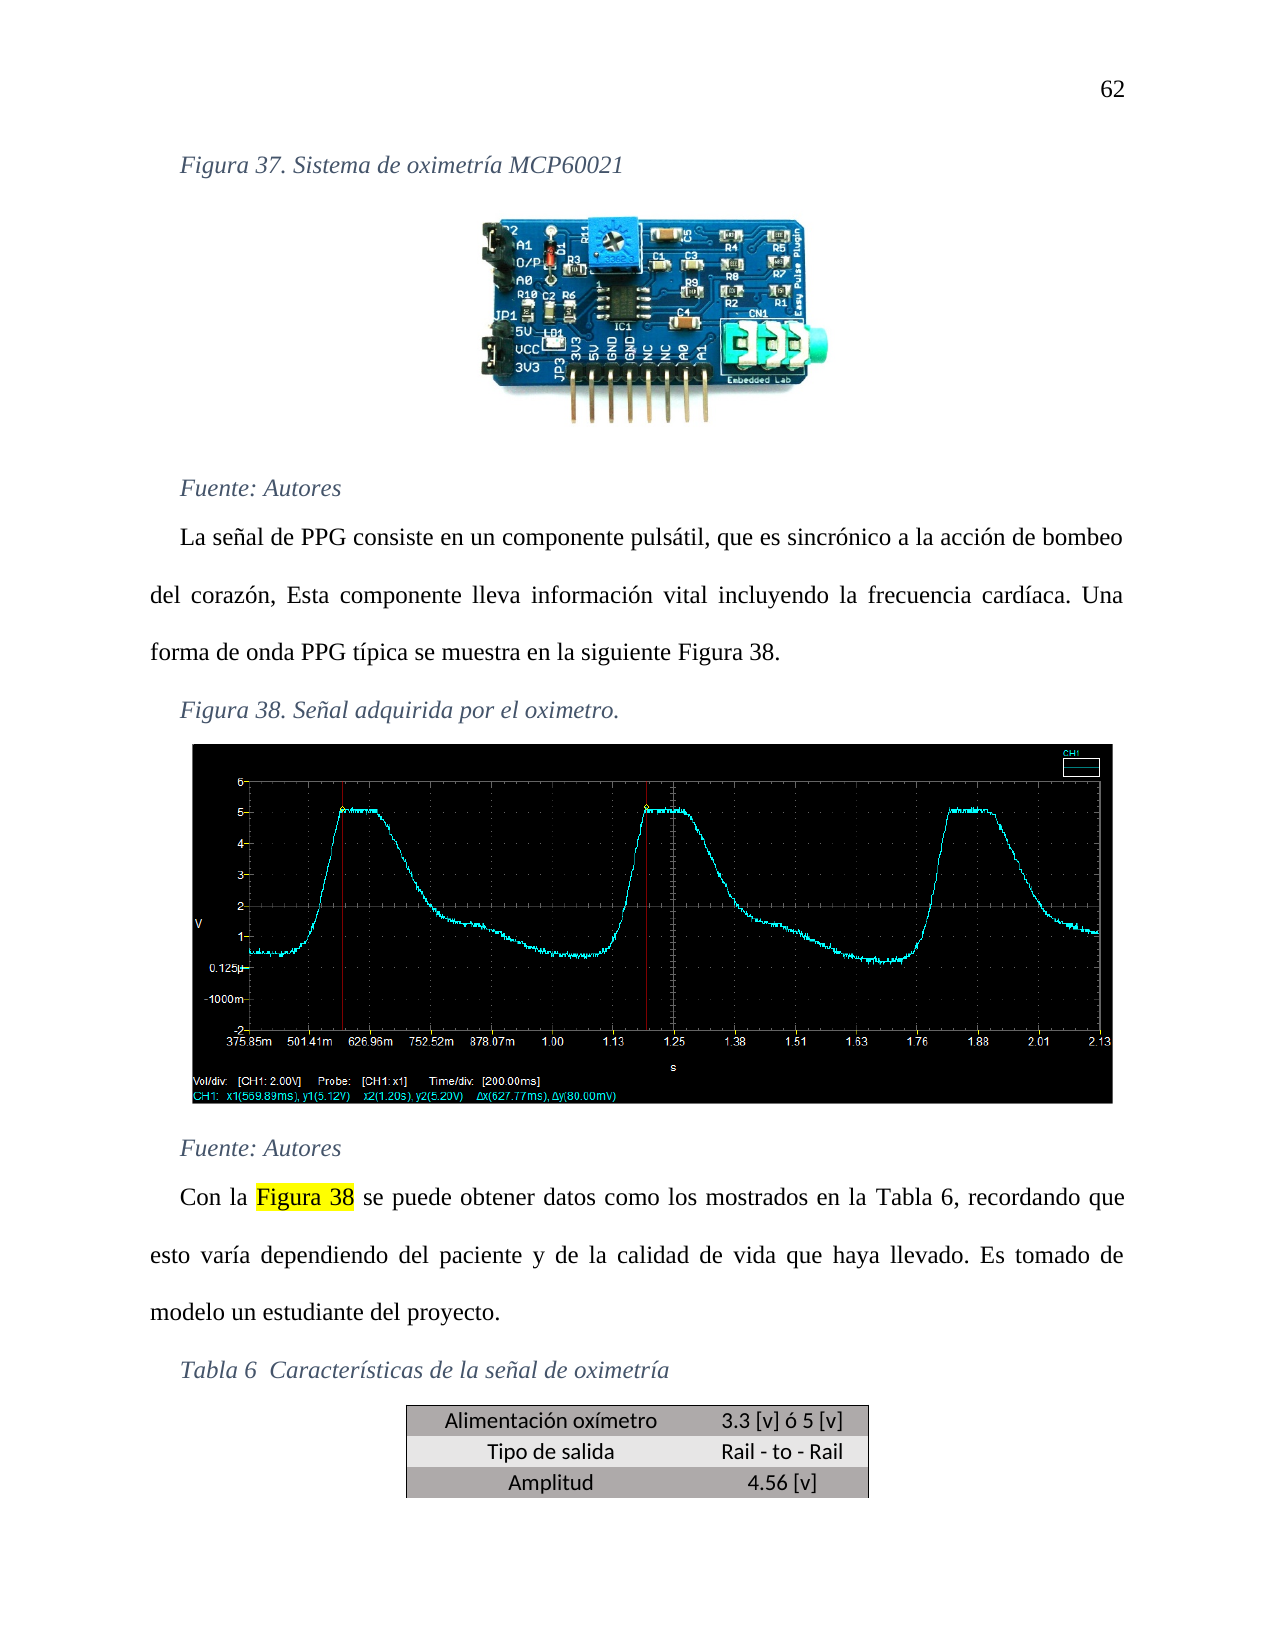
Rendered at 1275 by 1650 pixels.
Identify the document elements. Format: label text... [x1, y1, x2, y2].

picture [466, 199, 839, 444]
picture [192, 744, 1113, 1104]
table_header 3.3 [v] ó 5 [v] [696, 1406, 868, 1436]
text Tabla 6 Características de la señal de oximetría [150, 1355, 1125, 1384]
text Figura 37. Sistema de oximetría MCP60021 [150, 150, 1125, 179]
text Con la Figura 38 se puede obtener datos como los mostrados en la Tabla 6, recordando que esto varía dependiendo del paciente y de la calidad de vida que haya llevado. Es tomado de modelo un estudiante del proyecto. [150, 1182, 1125, 1326]
text La señal de PPG consiste en un componente pulsátil, que es sincrónico a la acción de bombeo del corazón, Esta componente lleva información vital incluyendo la frecuencia cardíaca. Una forma de onda PPG típica se muestra en la siguiente Figura 38. [150, 522, 1125, 666]
table_header Alimentación oxímetro [407, 1406, 696, 1436]
text Fuente: Autores [150, 473, 1125, 502]
table_cell Tipo de salida [407, 1436, 696, 1467]
table_cell Rail - to - Rail [696, 1436, 868, 1467]
table_cell Amplitud [407, 1467, 696, 1498]
text Figura 38. Señal adquirida por el oximetro. [150, 695, 1125, 724]
text Fuente: Autores [150, 1133, 1125, 1162]
table_cell 4.56 [v] [696, 1467, 868, 1498]
